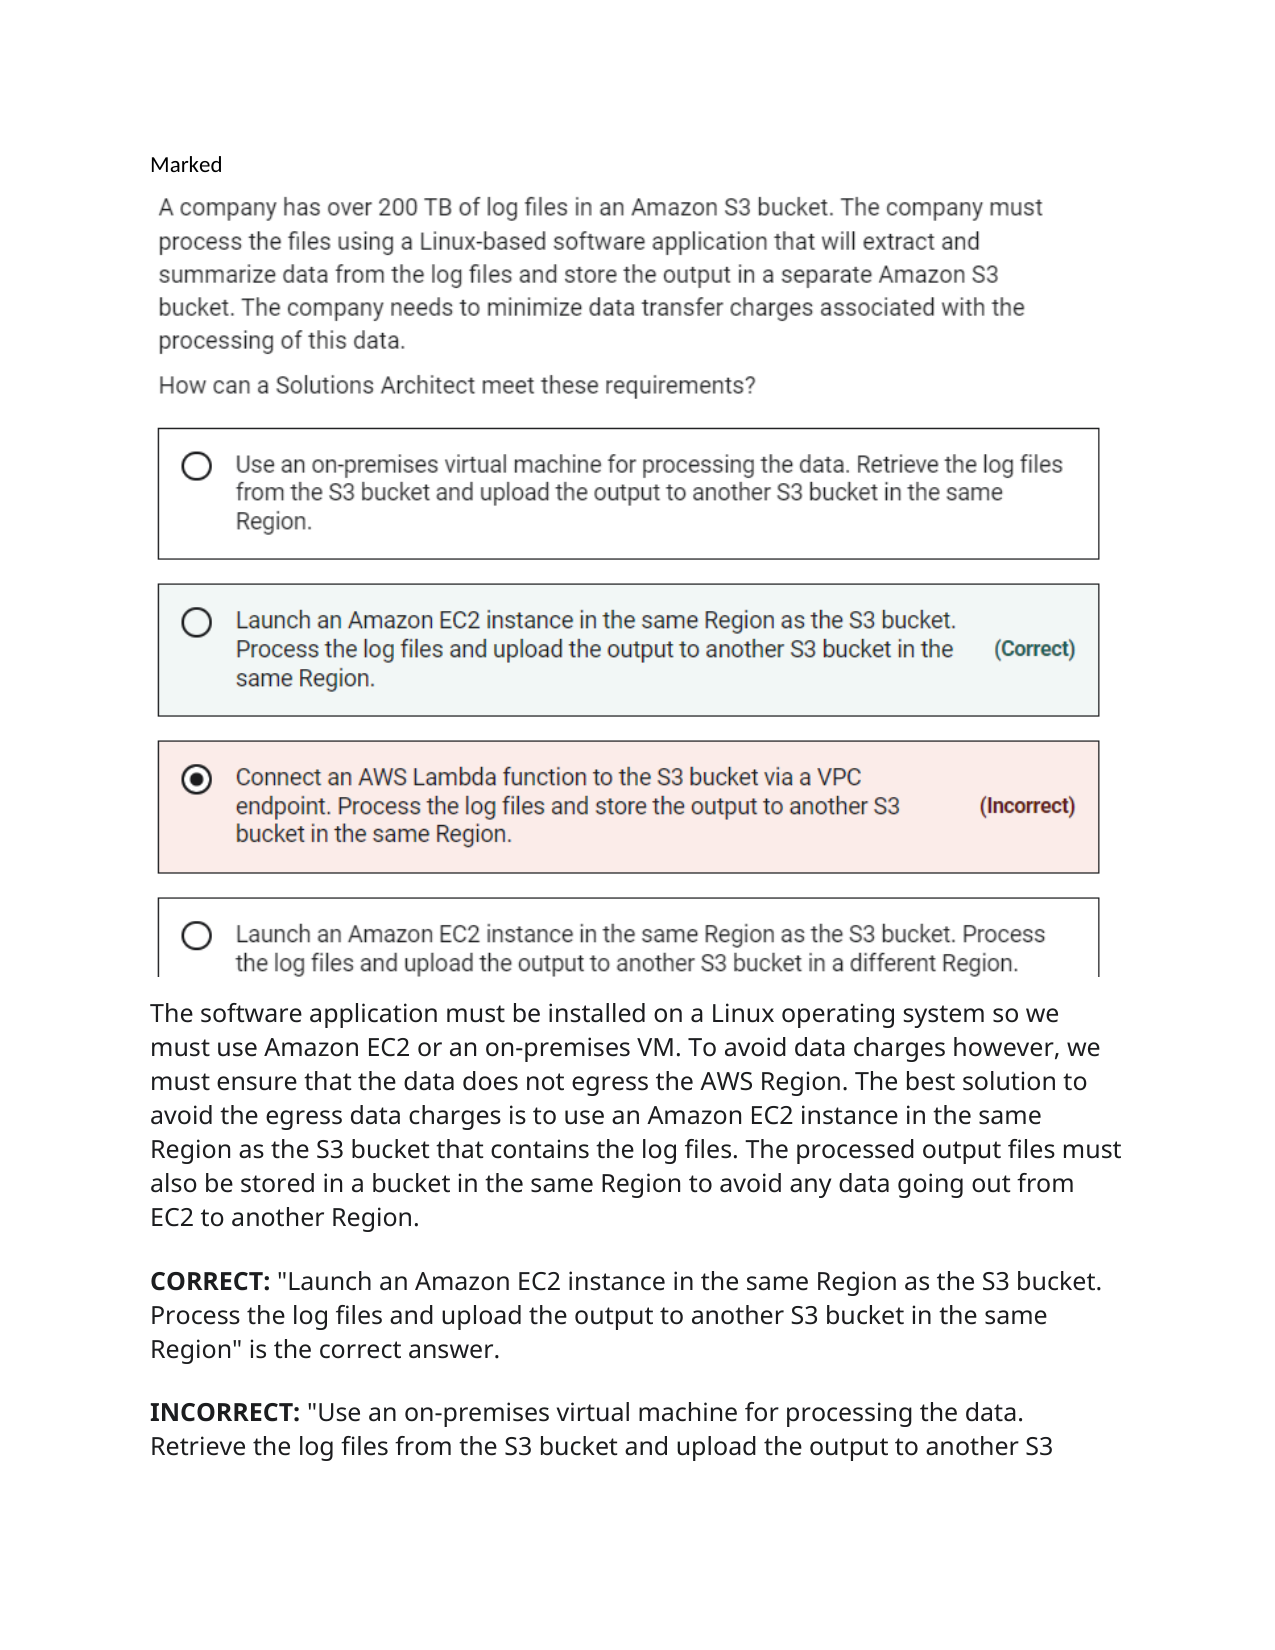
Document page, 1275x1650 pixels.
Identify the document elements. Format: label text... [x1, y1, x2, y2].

text The software application must be installed on a Linux operating system so we must use Amazon EC2 or an on-premises VM. To avoid data charges however, we must ensure that the data does not egress the AWS Region. The best solution to avoid the egress data charges is to use an Amazon EC2 instance in the same Region as the S3 bucket that contains the log files. The processed output files must also be stored in a bucket in the same Region to avoid any data going out from EC2 to another Region. [150, 996, 1125, 1234]
text Marked [150, 150, 1125, 178]
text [150, 1395, 1125, 1463]
picture [150, 196, 1125, 977]
text CORRECT: "Launch an Amazon EC2 instance in the same Region as the S3 bucket. Process the log files and upload the output to another S3 bucket in the same Region" is the correct answer. [150, 1263, 1125, 1366]
